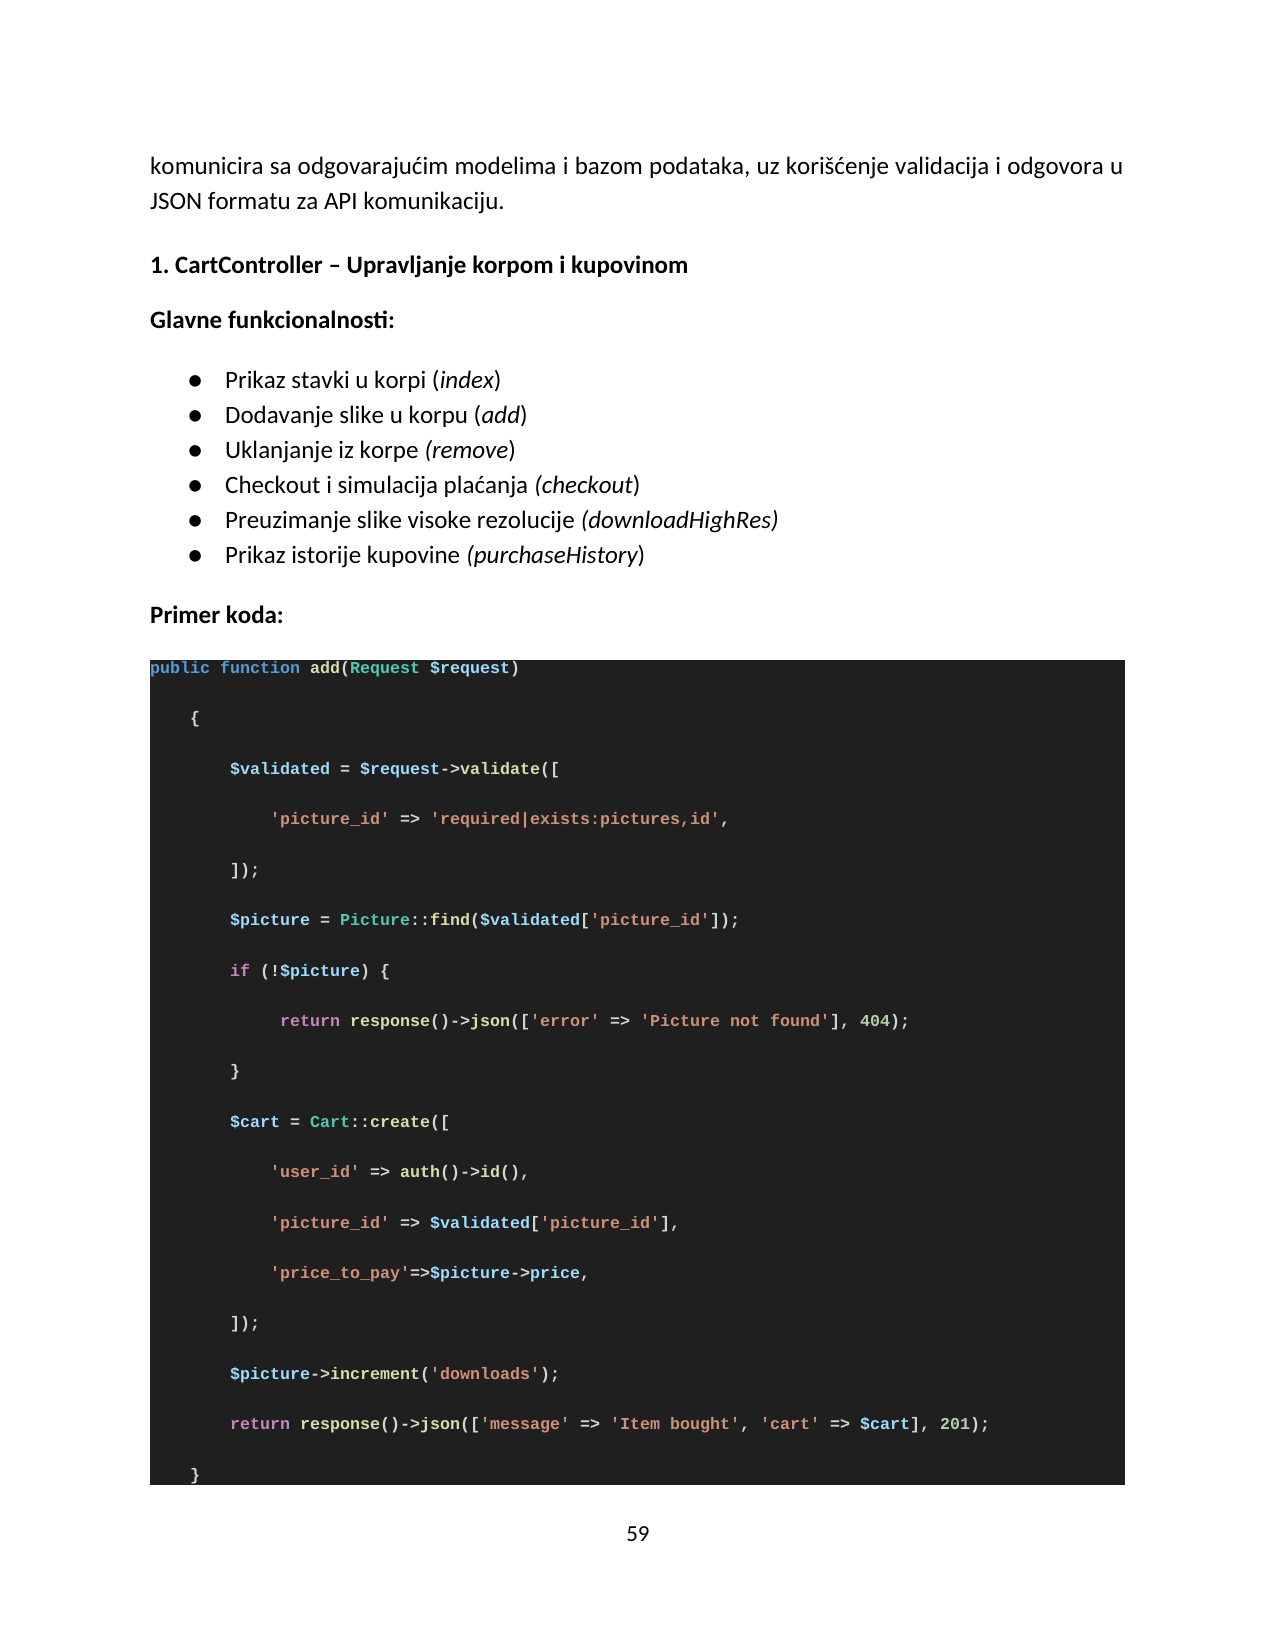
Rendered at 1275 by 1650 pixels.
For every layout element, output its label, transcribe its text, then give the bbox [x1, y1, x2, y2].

list Prikaz istorije kupovine (purchaseHistory) [187, 540, 1125, 570]
text $cart = Cart::create([ [150, 1113, 1125, 1132]
text 'price_to_pay'=>$picture->price, [150, 1265, 1125, 1283]
text 'user_id' => auth()->id(), [150, 1164, 1125, 1183]
text $validated = $request->validate([ [150, 761, 1125, 779]
list Dodavanje slike u korpu (add) [187, 400, 1125, 430]
text ]); [150, 1315, 1125, 1334]
text if (!$picture) { [150, 962, 1125, 981]
text { [150, 710, 1125, 729]
text } [150, 1063, 1125, 1082]
list Checkout i simulacija plaćanja (checkout) [187, 470, 1125, 500]
text } [150, 1466, 1125, 1485]
text Glavne funkcionalnosti: [150, 305, 1125, 335]
text 1. CartController – Upravljanje korpom i kupovinom [150, 249, 1125, 280]
text public function add(Request $request) [150, 660, 1125, 678]
text return response()->json(['message' => 'Item bought', 'cart' => $cart], 201); [150, 1416, 1125, 1435]
text Primer koda: [150, 600, 1125, 630]
text $picture->increment('downloads'); [150, 1366, 1125, 1384]
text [150, 150, 1125, 216]
text return response()->json(['error' => 'Picture not found'], 404); [150, 1013, 1125, 1031]
text 'picture_id' => 'required|exists:pictures,id', [150, 811, 1125, 830]
text ]); [150, 861, 1125, 880]
list Uklanjanje iz korpe (remove) [187, 435, 1125, 465]
list Prikaz stavki u korpi (index) [187, 365, 1125, 395]
text $picture = Picture::find($validated['picture_id']); [150, 912, 1125, 931]
list Preuzimanje slike visoke rezolucije (downloadHighRes) [187, 505, 1125, 535]
text 'picture_id' => $validated['picture_id'], [150, 1214, 1125, 1233]
